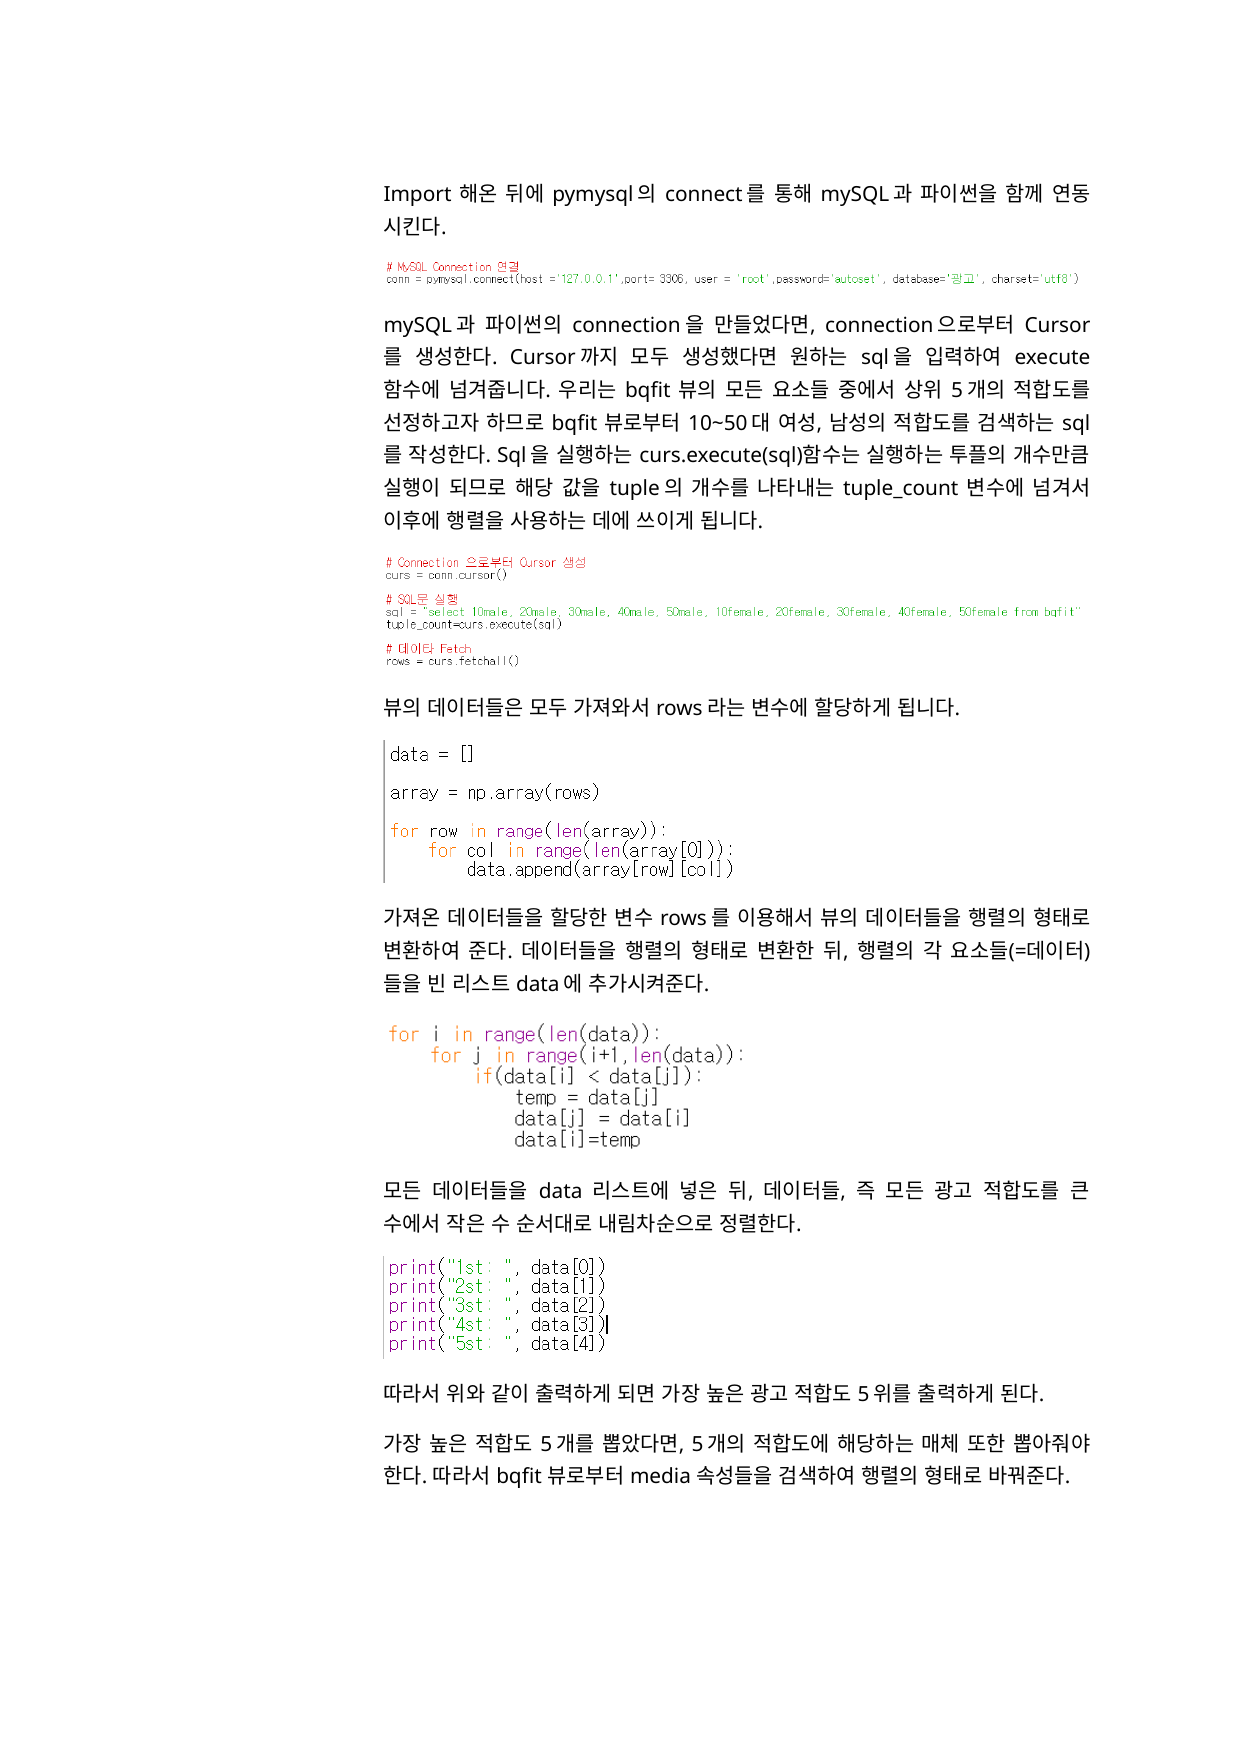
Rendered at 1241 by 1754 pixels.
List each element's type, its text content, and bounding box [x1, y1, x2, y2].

picture [383, 259, 1083, 289]
text mySQL과 파이썬의 connection을 만들었다면, connection으로부터 Cursor를 생성한다. Cursor까지 모두 생성했다면 원하는 sql을 입력하여 execute함수에 넘겨줍니다. 우리는 bqfit 뷰의 모든 요소들 중에서 상위 5개의 적합도를 선정하고자 하므로 bqfit 뷰로부터 10~50대 여성, 남성의 적합도를 검색하는 sql를 작성한다. Sql을 실행하는 curs.execute(sql)함수는 실행하는 투플의 개수만큼 실행이 되므로 해당 값을 tuple의 개수를 나타내는 tuple_count 변수에 넘겨서 이후에 행렬을 사용하는 데에 쓰이게 됩니다. [383, 308, 1090, 534]
picture [383, 740, 742, 883]
text 가장 높은 적합도 5개를 뽑았다면, 5개의 적합도에 해당하는 매체 또한 뽑아줘야 한다. 따라서 bqfit 뷰로부터 media 속성들을 검색하여 행렬의 형태로 바꿔준다. [383, 1427, 1090, 1490]
text Import 해온 뒤에 pymysql의 connect를 통해 mySQL과 파이썬을 함께 연동 시킨다. [383, 177, 1090, 240]
text 따라서 위와 같이 출력하게 되면 가장 높은 광고 적합도 5위를 출력하게 된다. [383, 1378, 1090, 1408]
picture [383, 1016, 750, 1156]
text 가져온 데이터들을 할당한 변수 rows를 이용해서 뷰의 데이터들을 행렬의 형태로 변환하여 준다. 데이터들을 행렬의 형태로 변환한 뒤, 행렬의 각 요소들(=데이터)들을 빈 리스트 data에 추가시켜준다. [383, 902, 1090, 997]
text 모든 데이터들을 data 리스트에 넣은 뒤, 데이터들, 즉 모든 광고 적합도를 큰 수에서 작은 수 순서대로 내림차순으로 정렬한다. [383, 1174, 1090, 1238]
picture [383, 1256, 614, 1359]
picture [383, 553, 1083, 673]
text 뷰의 데이터들은 모두 가져와서 rows라는 변수에 할당하게 됩니다. [383, 691, 1090, 721]
